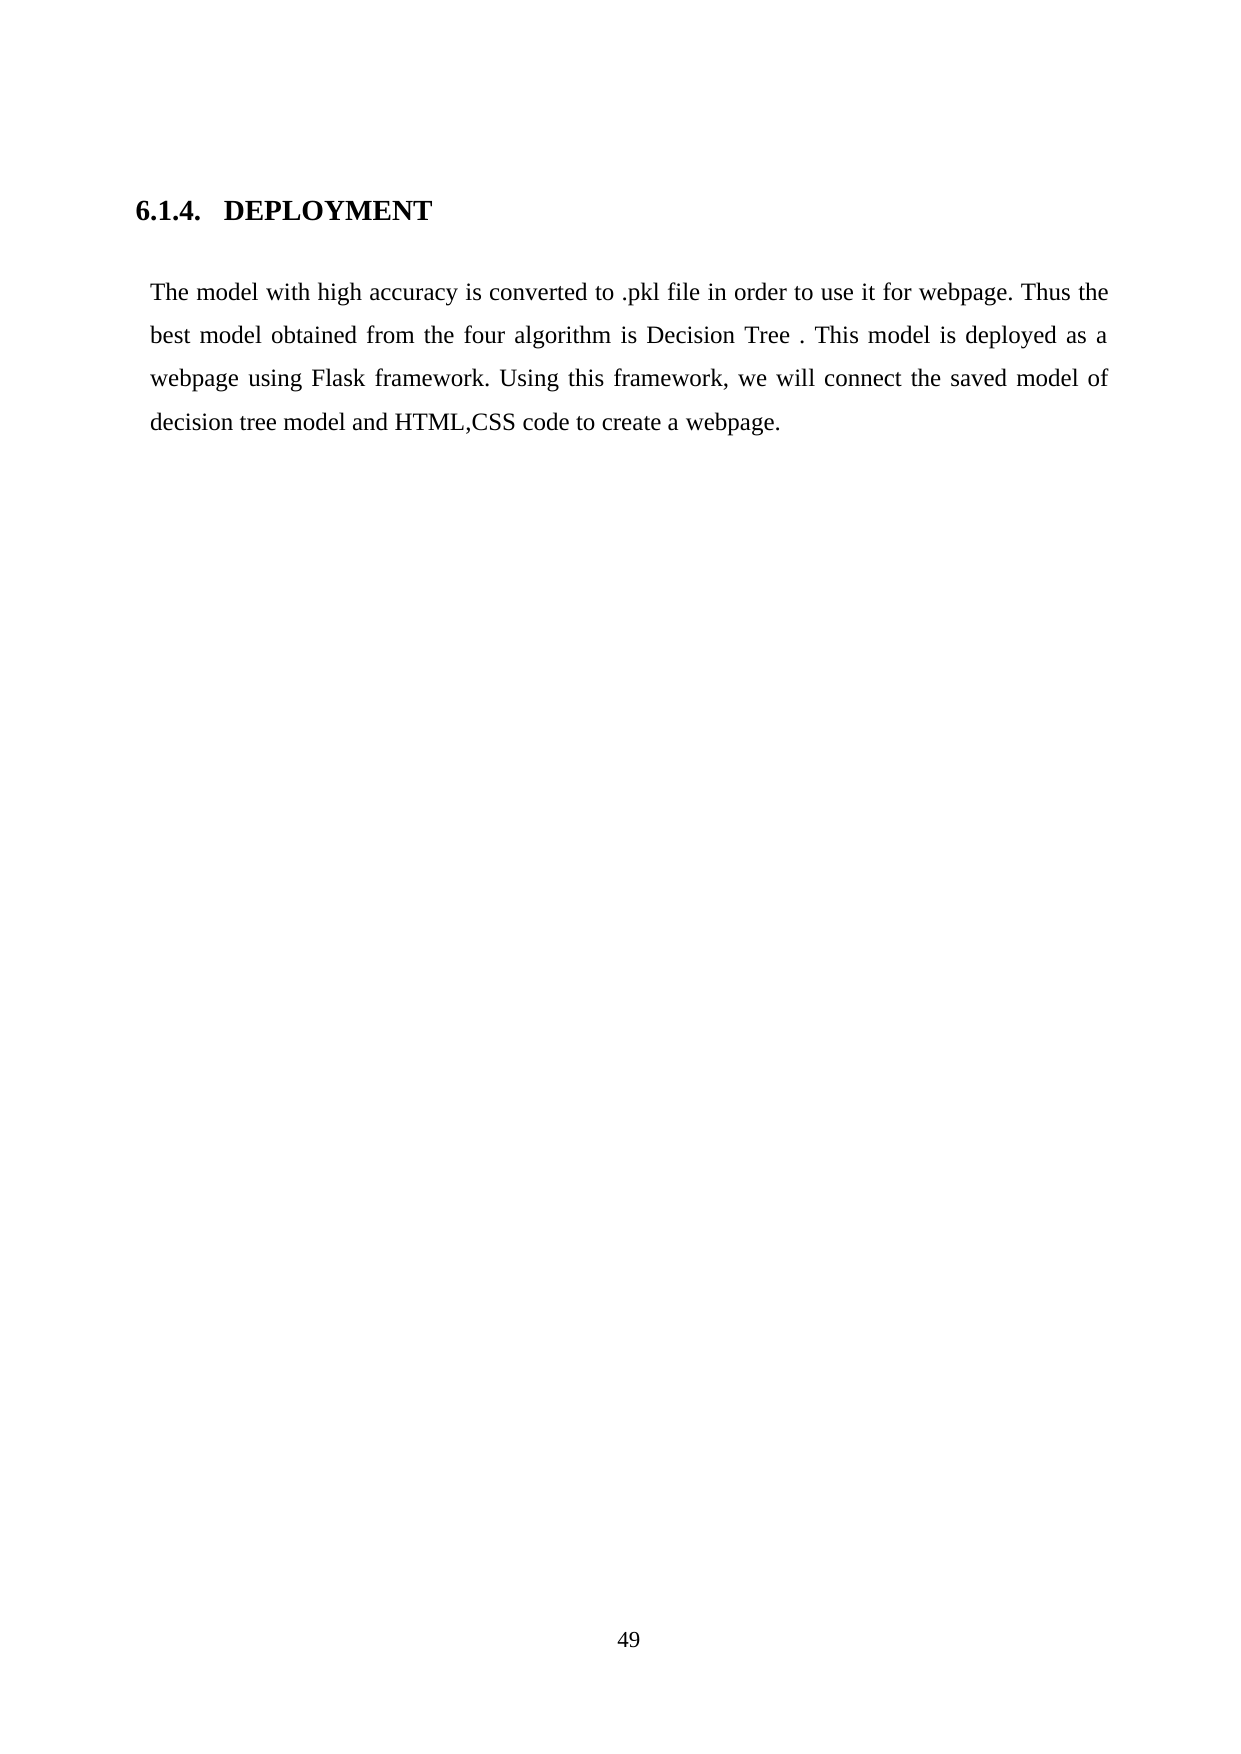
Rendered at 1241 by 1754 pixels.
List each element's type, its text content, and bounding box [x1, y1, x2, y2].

list DEPLOYMENT [135, 193, 1151, 227]
text The model with high accuracy is converted to .pkl file in order to use it for webpage. Thus the best model obtained from the four algorithm is Decision Tree . This model is deployed as a webpage using Flask framework. Using this framework, we will connect the saved model of decision tree model and HTML,CSS code to create a webpage. [150, 277, 1109, 435]
